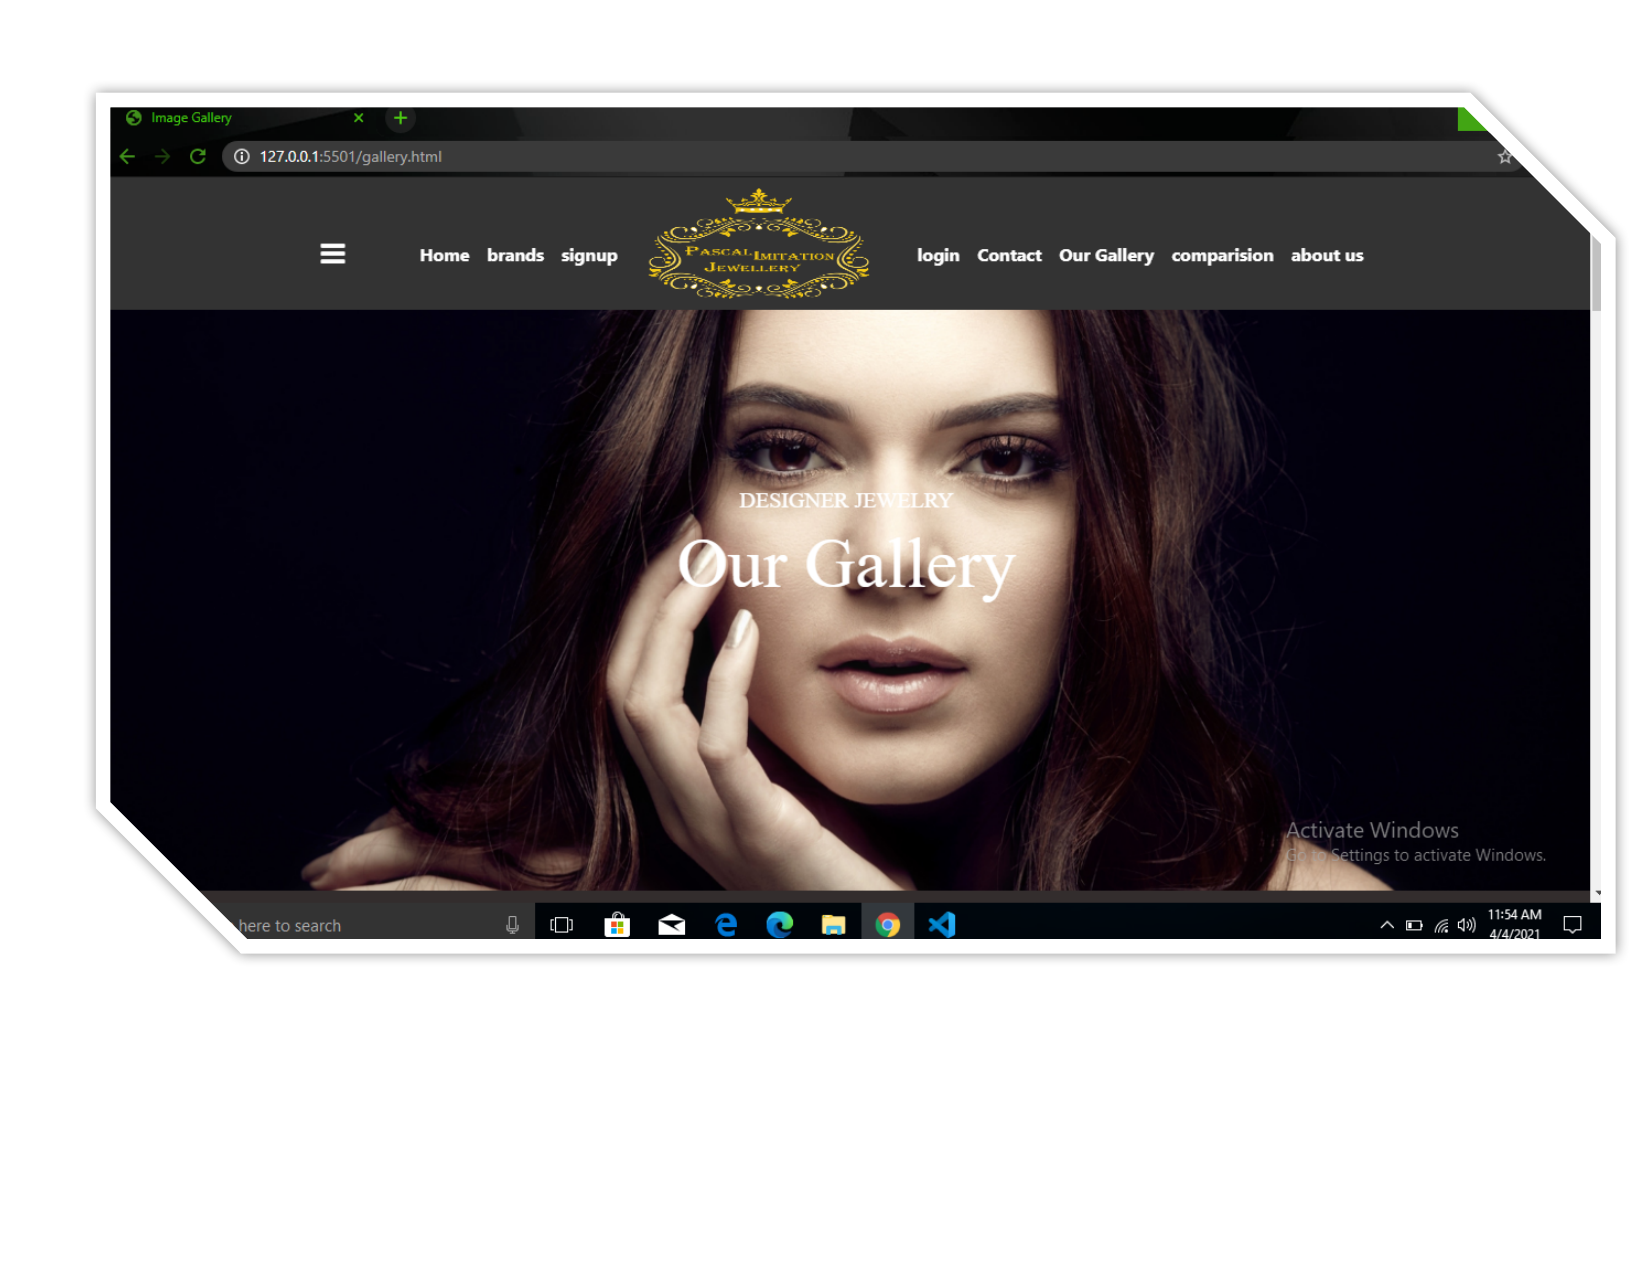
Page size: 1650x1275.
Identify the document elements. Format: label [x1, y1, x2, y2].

picture [111, 108, 1601, 939]
